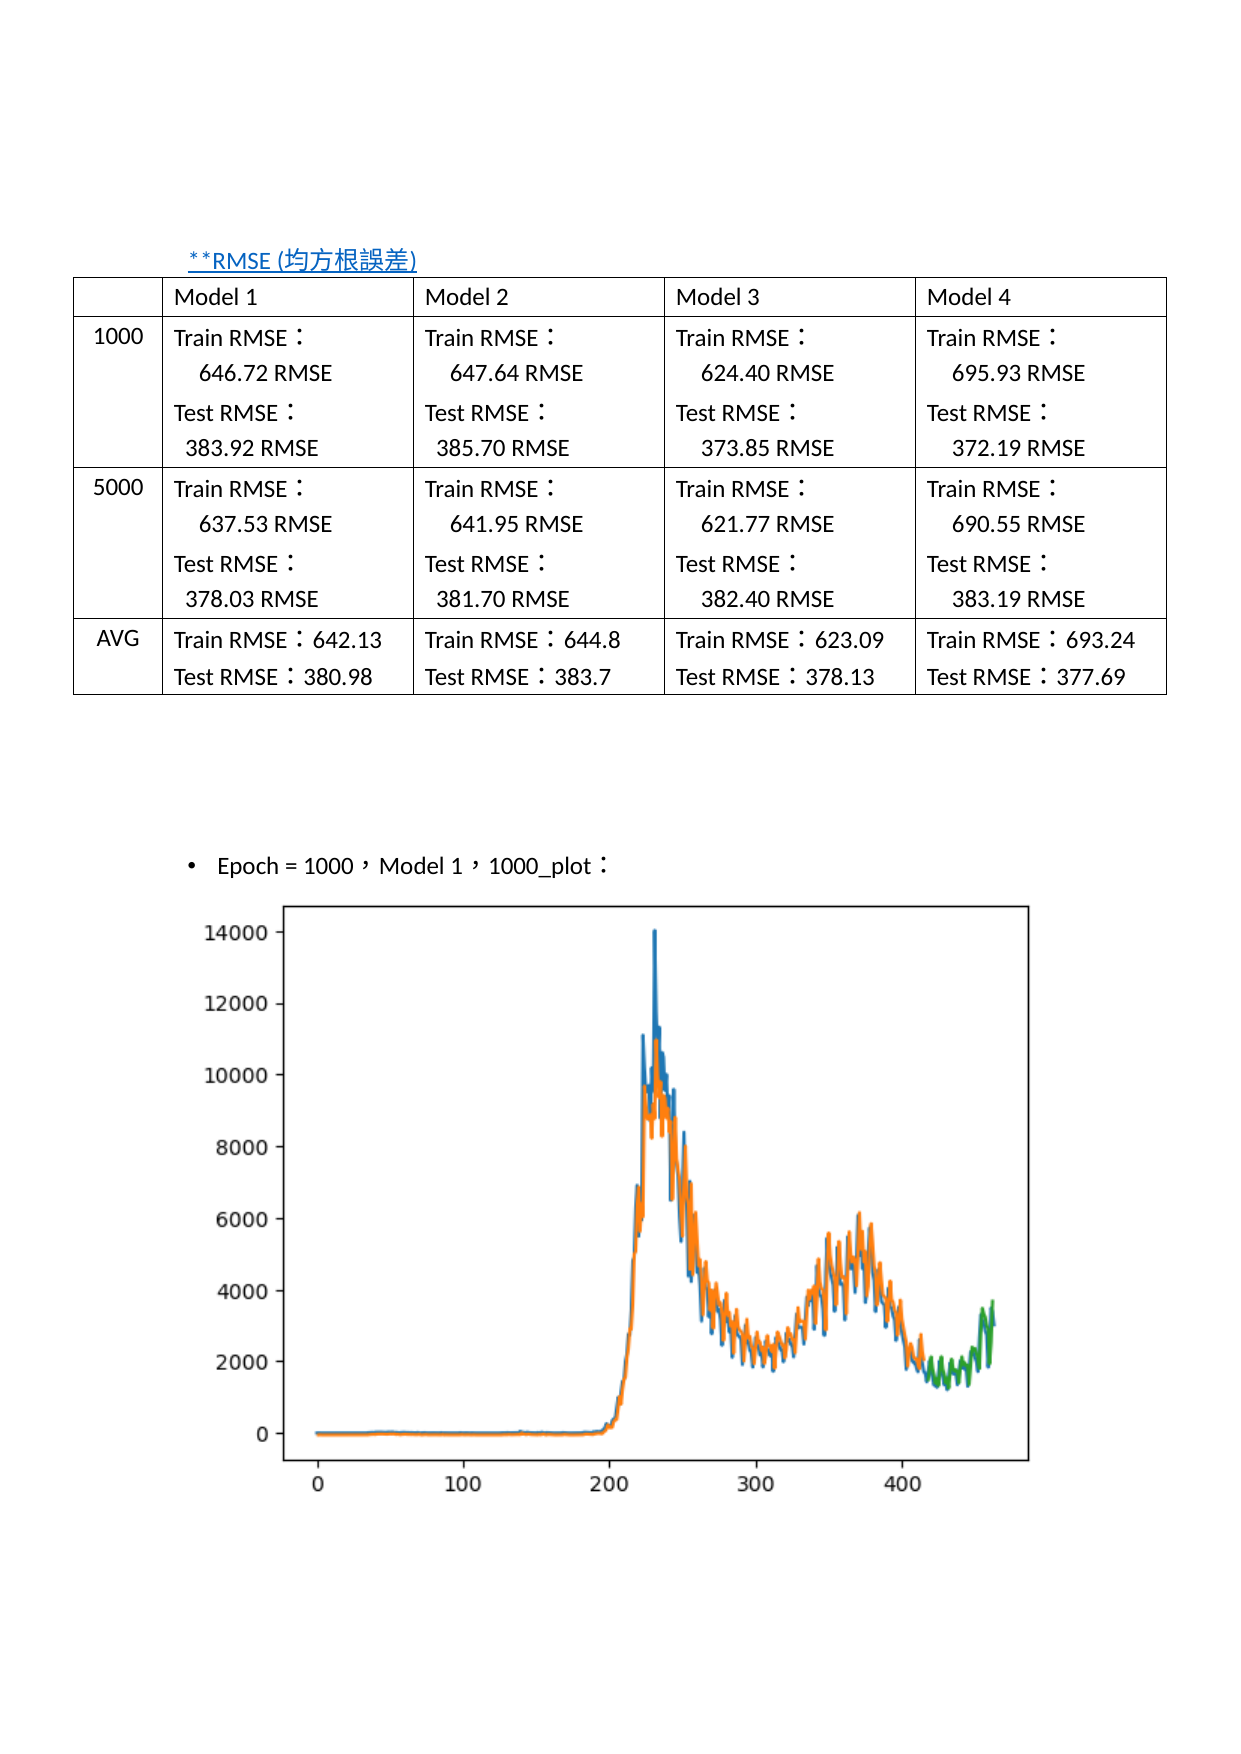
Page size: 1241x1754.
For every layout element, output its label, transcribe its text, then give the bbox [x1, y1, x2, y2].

table_cell Train RMSE： 637.53 RMSE Test RMSE： 378.03 RMSE [163, 468, 413, 618]
table_cell Train RMSE：693.24 Test RMSE：377.69 [916, 619, 1166, 694]
table_cell Train RMSE： 690.55 RMSE Test RMSE： 383.19 RMSE [916, 468, 1166, 618]
table_cell Train RMSE：623.09 Test RMSE：378.13 [665, 619, 915, 694]
text **RMSE (均方根誤差) [187, 239, 1053, 277]
table_cell Train RMSE： 621.77 RMSE Test RMSE： 382.40 RMSE [665, 468, 915, 618]
table_header [74, 278, 162, 316]
table_cell Train RMSE： 624.40 RMSE Test RMSE： 373.85 RMSE [665, 317, 915, 467]
table_header Model 4 [916, 278, 1166, 316]
list Epoch = 1000，Model 1，1000_plot： [187, 845, 1053, 882]
table_cell Train RMSE：642.13 Test RMSE：380.98 [163, 619, 413, 694]
table_cell AVG [74, 619, 162, 694]
table_header Model 1 [163, 278, 413, 316]
table_cell Train RMSE： 647.64 RMSE Test RMSE： 385.70 RMSE [414, 317, 664, 467]
table_cell 5000 [74, 468, 162, 618]
table_header Model 3 [665, 278, 915, 316]
table_cell Train RMSE： 695.93 RMSE Test RMSE： 372.19 RMSE [916, 317, 1166, 467]
table_cell 1000 [74, 317, 162, 467]
table_cell Train RMSE： 641.95 RMSE Test RMSE： 381.70 RMSE [414, 468, 664, 618]
picture [187, 891, 1043, 1511]
table_cell Train RMSE：644.8 Test RMSE：383.7 [414, 619, 664, 694]
table_header Model 2 [414, 278, 664, 316]
table_cell Train RMSE： 646.72 RMSE Test RMSE： 383.92 RMSE [163, 317, 413, 467]
